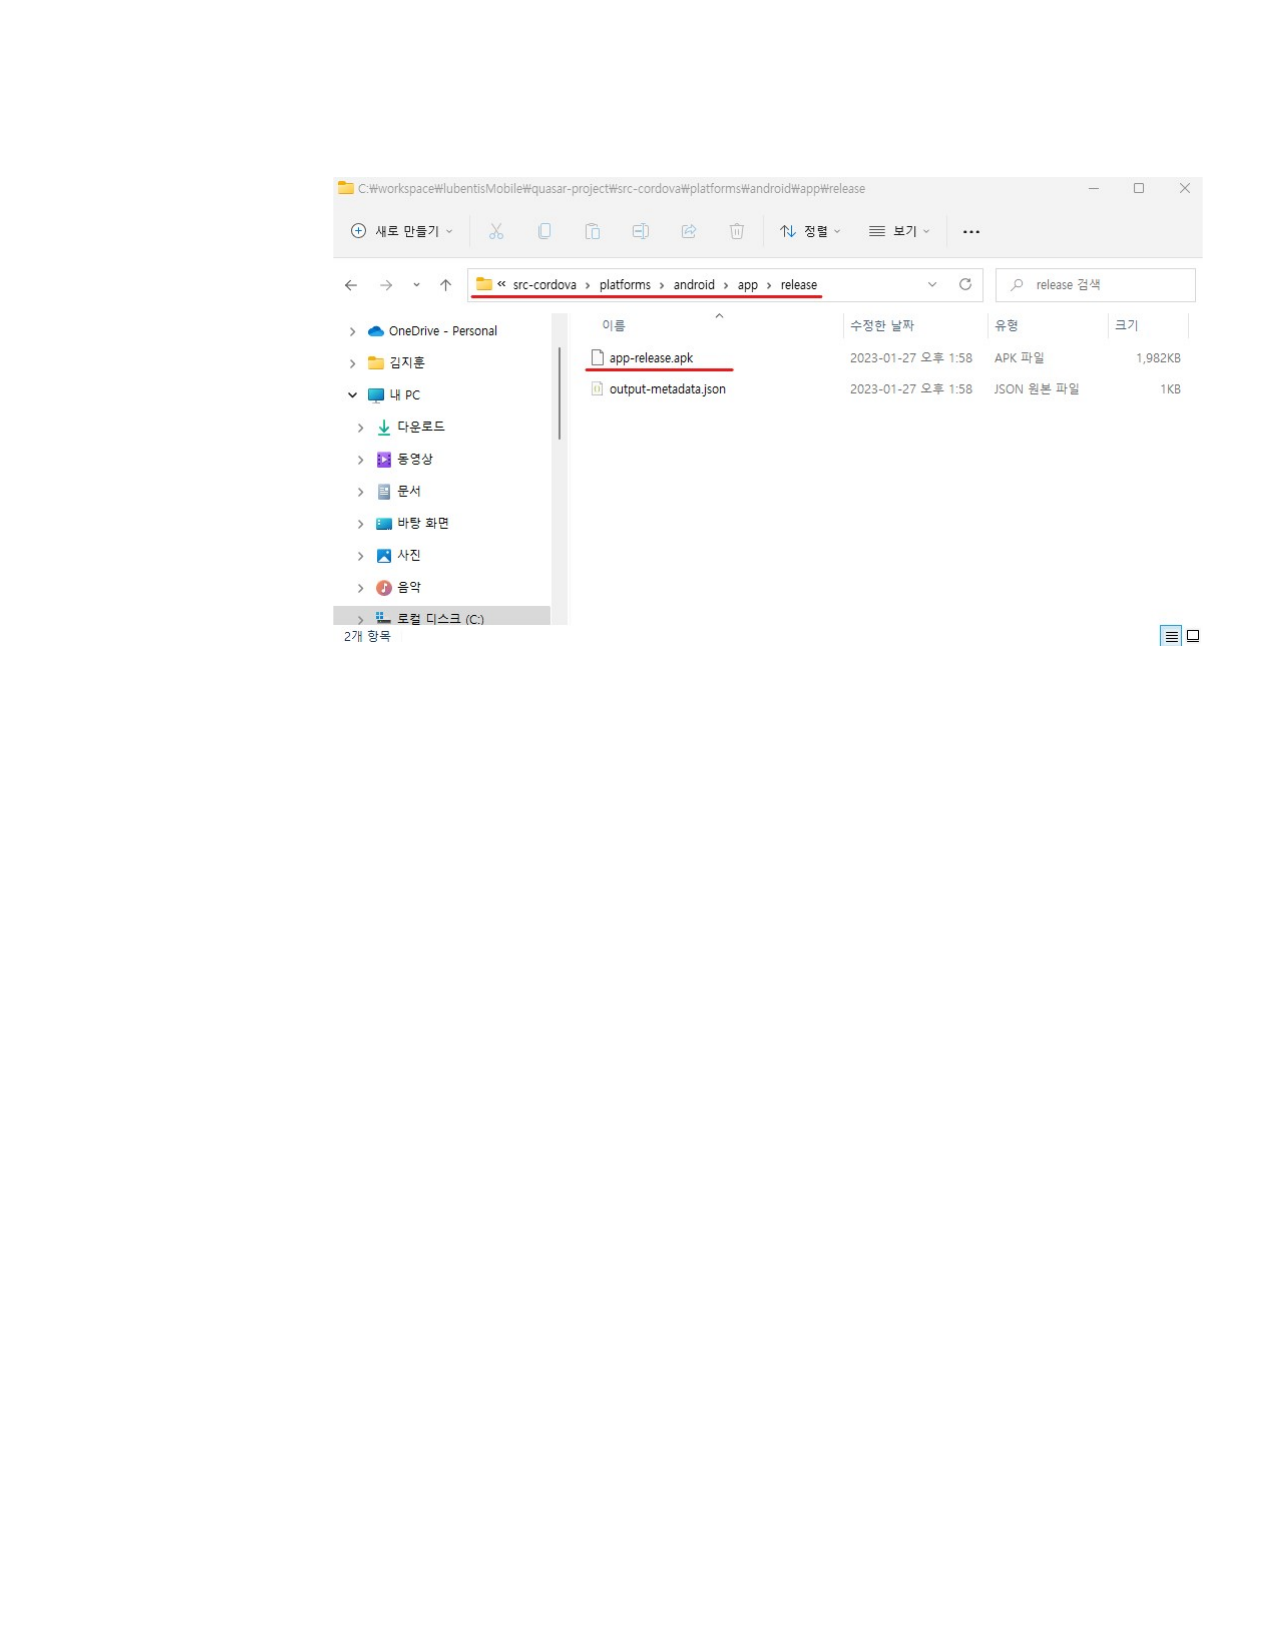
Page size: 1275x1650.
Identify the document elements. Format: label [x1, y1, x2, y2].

picture [333, 177, 1203, 646]
